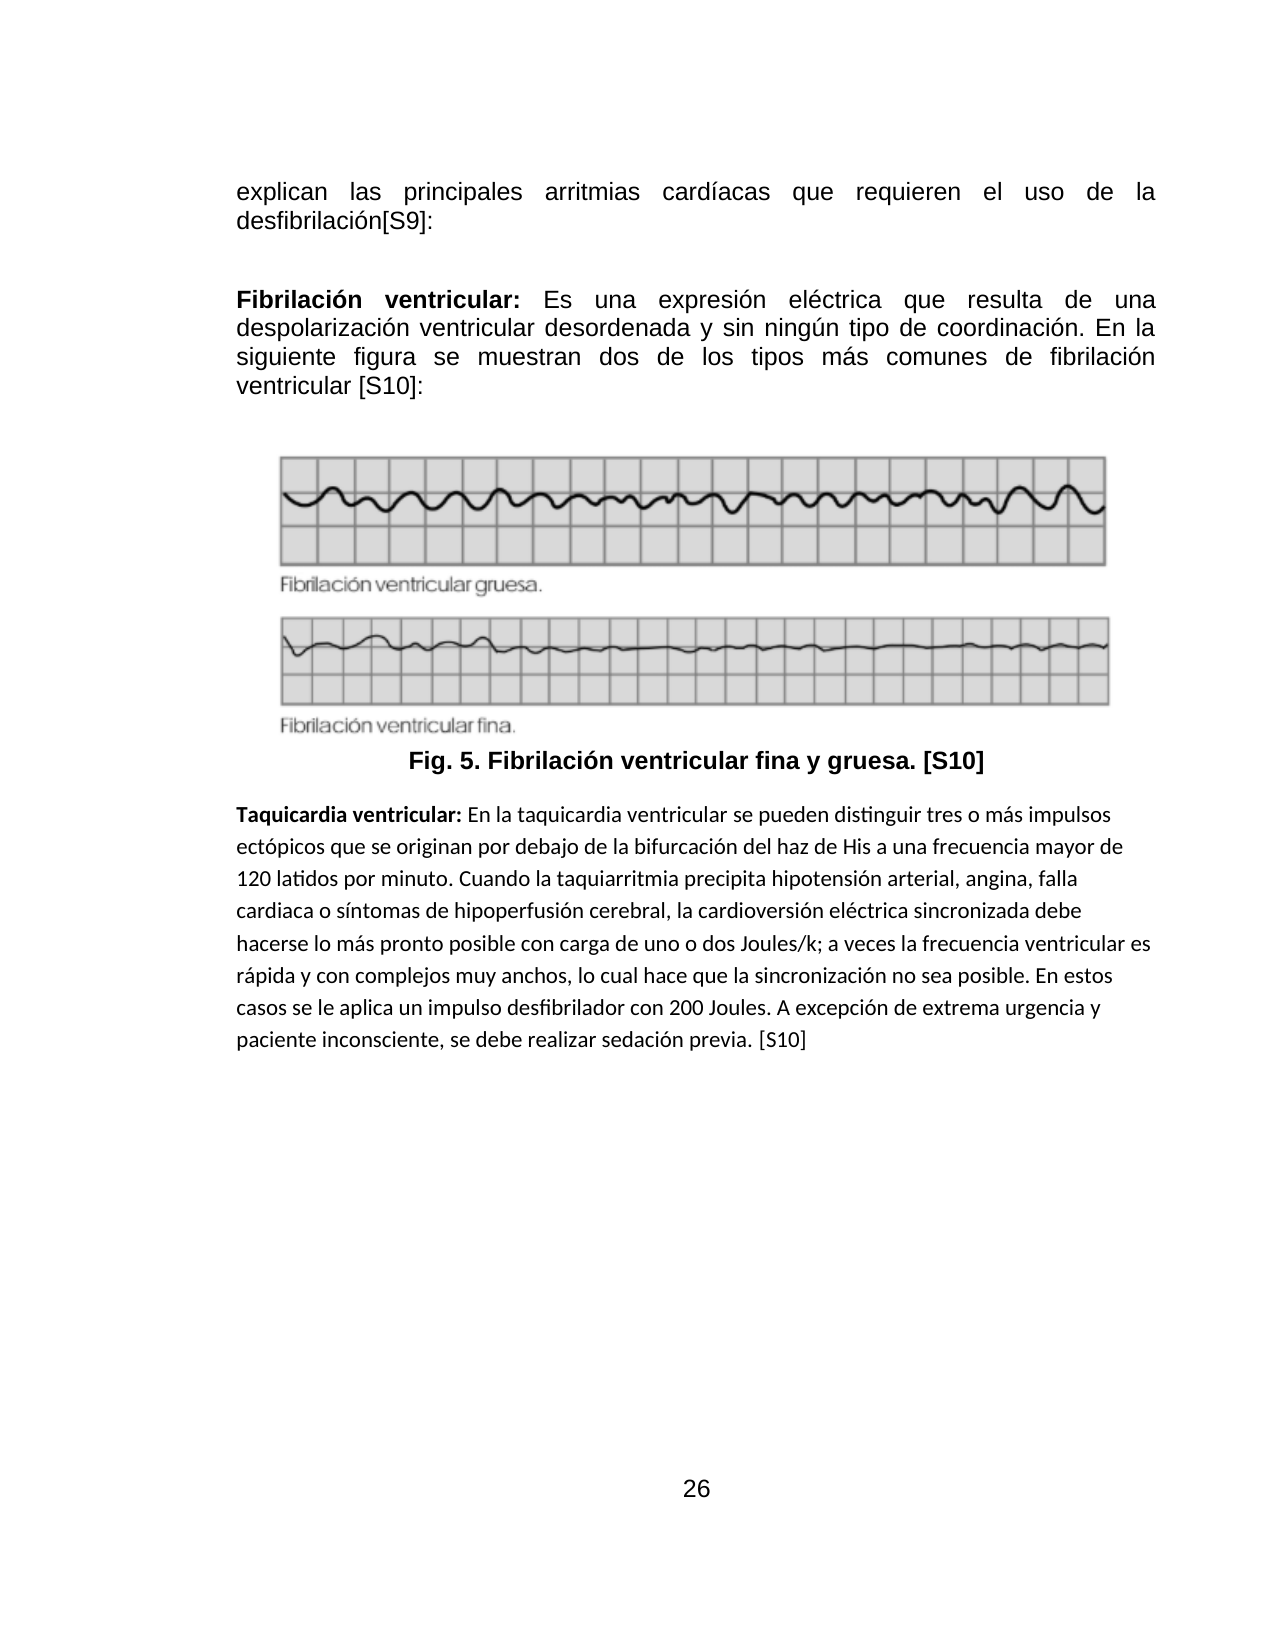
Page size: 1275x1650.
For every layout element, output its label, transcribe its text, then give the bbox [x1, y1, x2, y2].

picture [268, 449, 1125, 742]
text Fibrilación ventricular: Es una expresión eléctrica que resulta de una despolarización ventricular desordenada y sin ningún tipo de coordinación. En la siguiente figura se muestran dos de los tipos más comunes de fibrilación ventricular [S10]: [236, 285, 1157, 400]
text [236, 177, 1157, 235]
text Taquicardia ventricular: En la taquicardia ventricular se pueden distinguir tres o más impulsos ectópicos que se originan por debajo de la bifurcación del haz de His a una frecuencia mayor de 120 latidos por minuto. Cuando la taquiarritmia precipita hipotensión arterial, angina, falla cardiaca o síntomas de hipoperfusión cerebral, la cardioversión eléctrica sincronizada debe hacerse lo más pronto posible con carga de uno o dos Joules/k; a veces la frecuencia ventricular es rápida y con complejos muy anchos, lo cual hace que la sincronización no sea posible. En estos casos se le aplica un impulso desfibrilador con 200 Joules. A excepción de extrema urgencia y paciente inconsciente, se debe realizar sedación previa. [S10] [236, 800, 1157, 1053]
